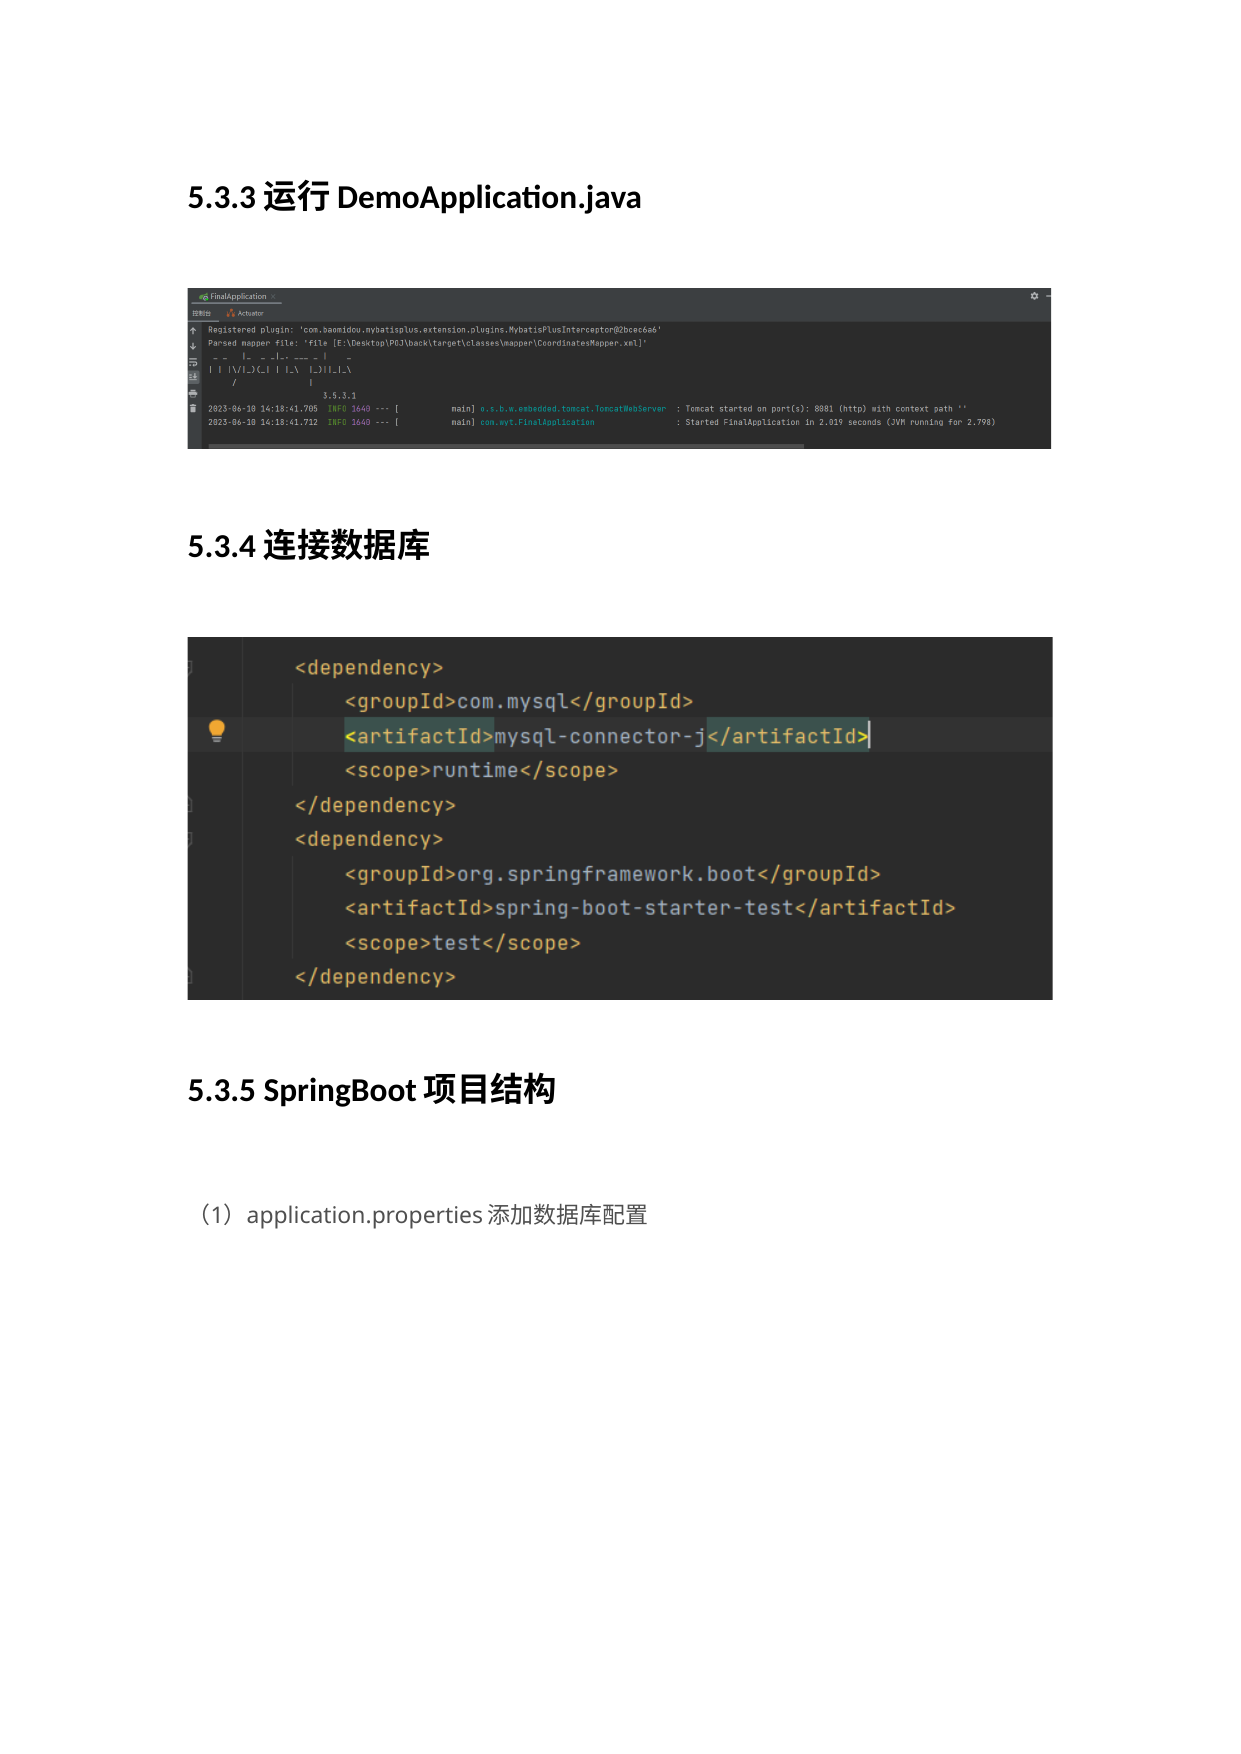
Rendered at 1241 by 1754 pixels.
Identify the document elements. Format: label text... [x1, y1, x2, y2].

picture [187, 288, 1052, 449]
text （1）application.properties添加数据库配置 [187, 1181, 1053, 1246]
picture [187, 637, 1053, 1000]
subtitle 5.3.4 连接数据库 [187, 511, 1053, 576]
subtitle 5.3.3 运行DemoApplication.java [187, 162, 1053, 227]
subtitle 5.3.5 SpringBoot项目结构 [187, 1055, 1053, 1120]
